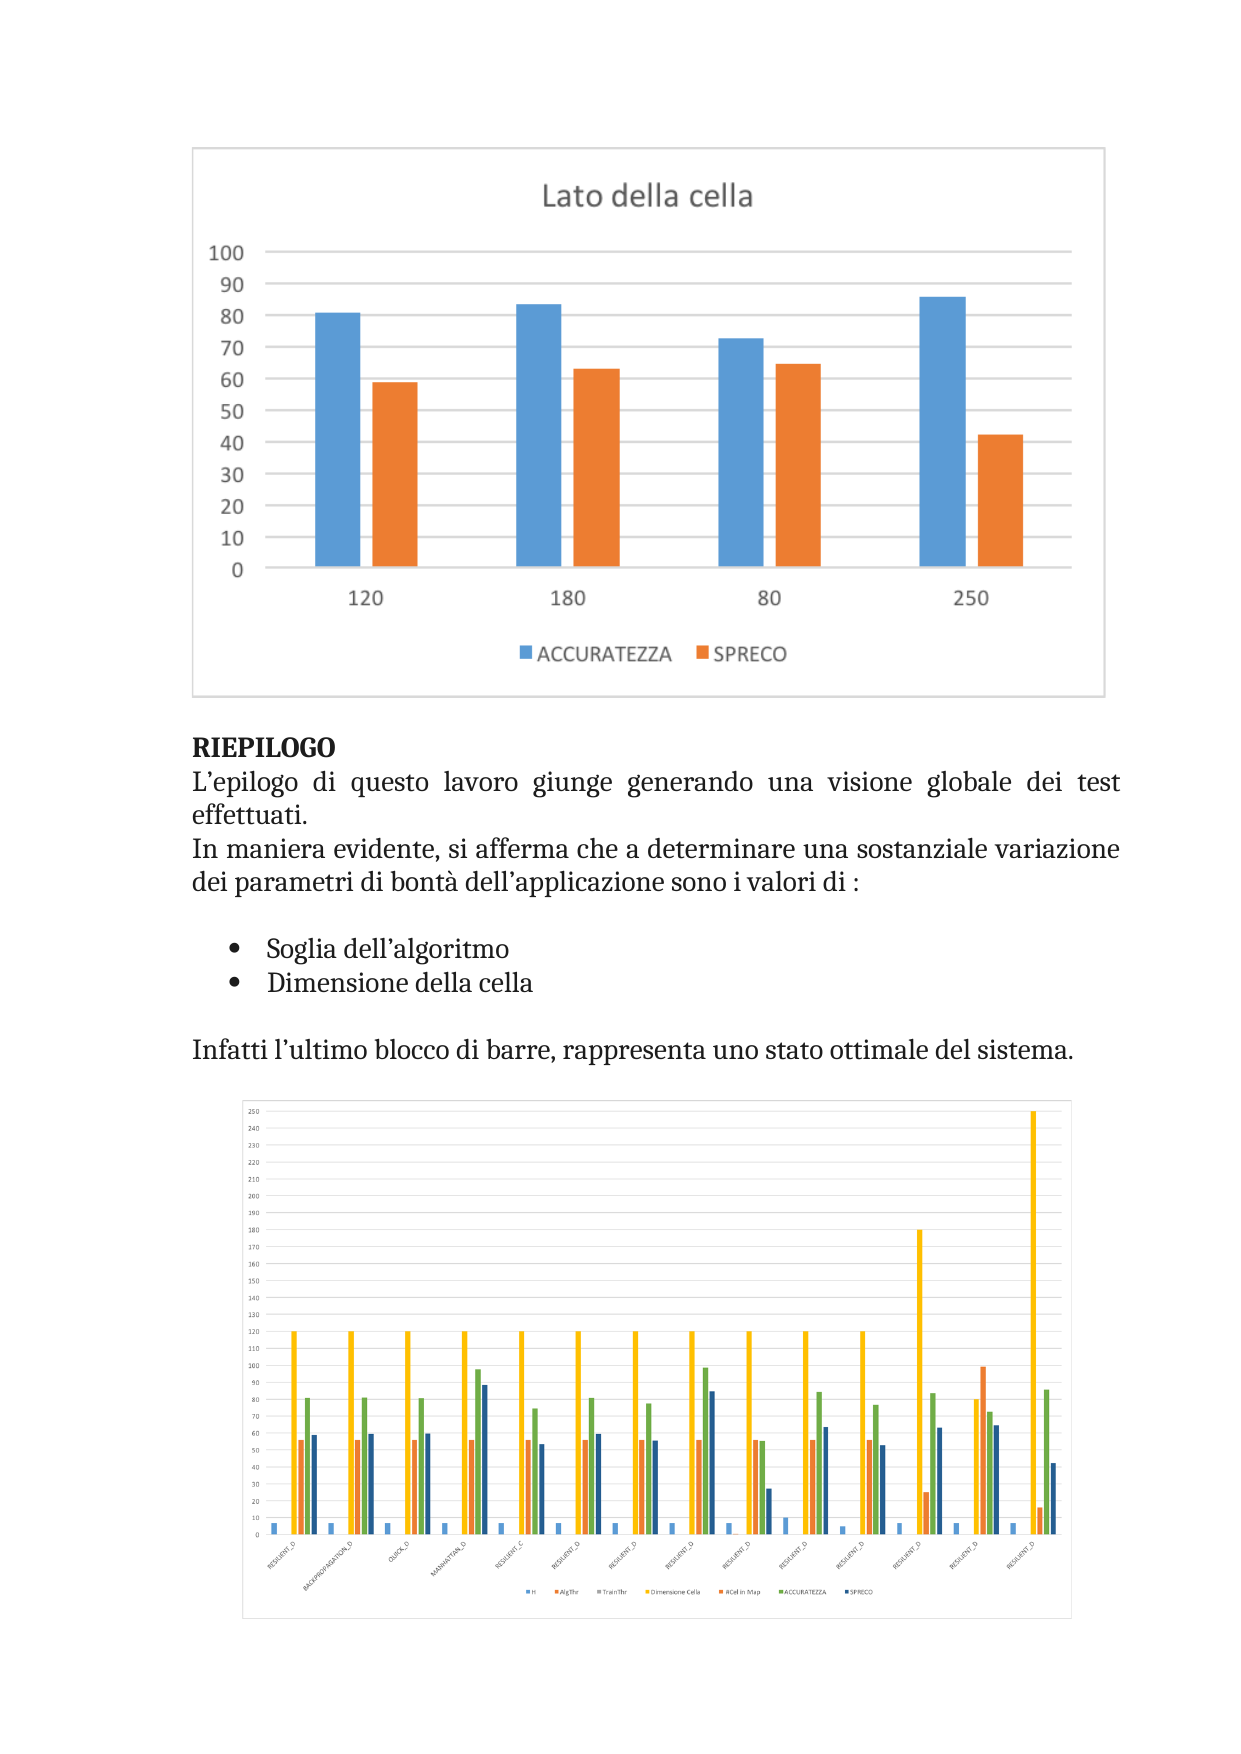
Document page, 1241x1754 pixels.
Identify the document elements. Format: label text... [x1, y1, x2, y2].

text L’epilogo di questo lavoro giunge generando una visione globale dei test effettuati. [192, 765, 1122, 832]
picture [242, 1100, 1072, 1619]
text Infatti l’ultimo blocco di barre, rappresenta uno stato ottimale del sistema. [192, 1033, 1122, 1067]
list Soglia dell’algoritmo [229, 933, 1122, 966]
list Dimensione della cella [229, 966, 1122, 1000]
text RIEPILOGO [192, 731, 1122, 765]
picture [191, 147, 1106, 698]
text In maniera evidente, si afferma che a determinare una sostanziale variazione dei parametri di bontà dell’applicazione sono i valori di : [192, 832, 1122, 899]
